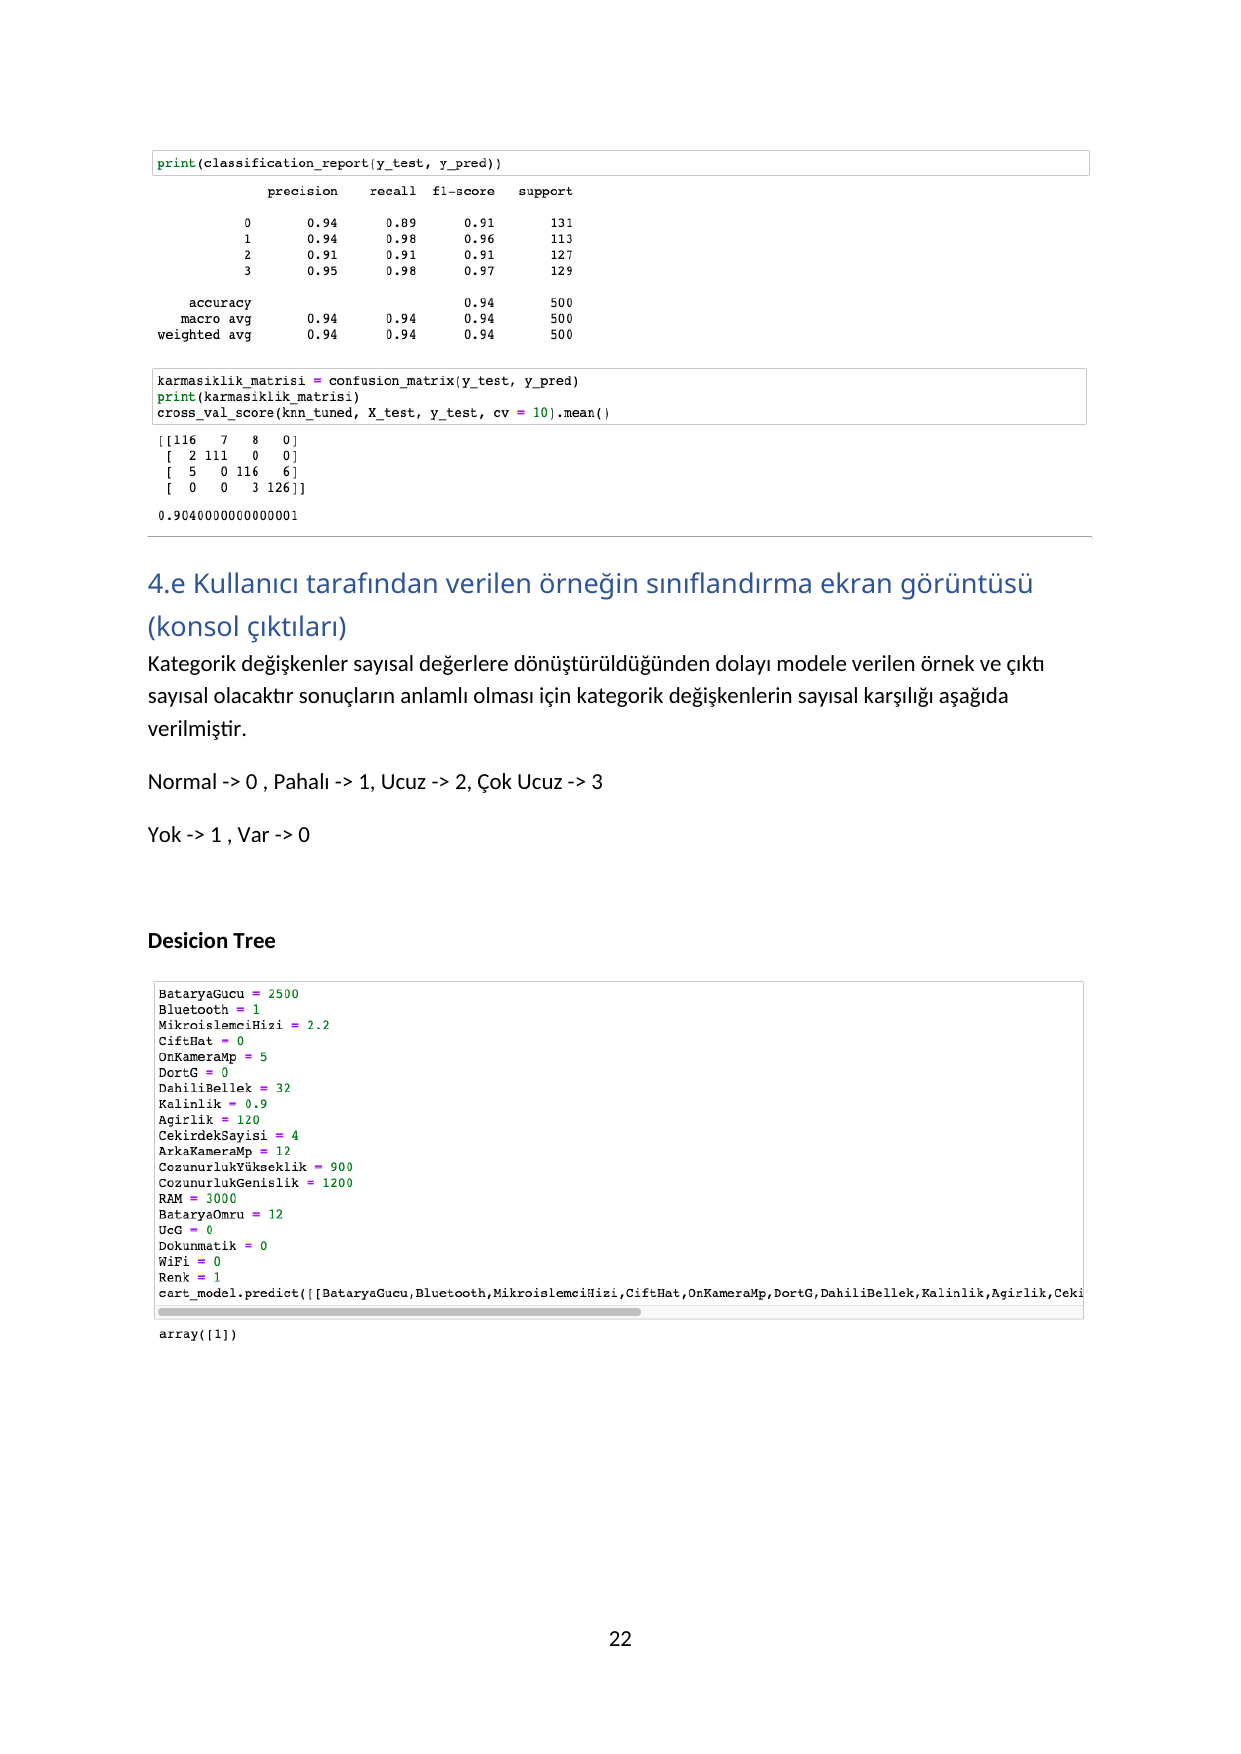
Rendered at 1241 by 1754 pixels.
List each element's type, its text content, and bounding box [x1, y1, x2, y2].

subtitle 4.e Kullanıcı tarafından verilen örneğin sınıflandırma ekran görüntüsü (konsol çıktıları) [148, 564, 1093, 644]
text Yok -> 1 , Var -> 0 [148, 820, 1093, 848]
picture [147, 147, 1093, 359]
text Kategorik değişkenler sayısal değerlere dönüştürüldüğünden dolayı modele verilen örnek ve çıktı sayısal olacaktır sonuçların anlamlı olması için kategorik değişkenlerin sayısal karşılığı aşağıda verilmiştir. [148, 649, 1093, 742]
text Normal -> 0 , Pahalı -> 1, Ucuz -> 2, Çok Ucuz -> 3 [148, 767, 1093, 795]
picture [147, 362, 1093, 540]
picture [147, 978, 1093, 1357]
text Desicion Tree [148, 926, 1093, 954]
